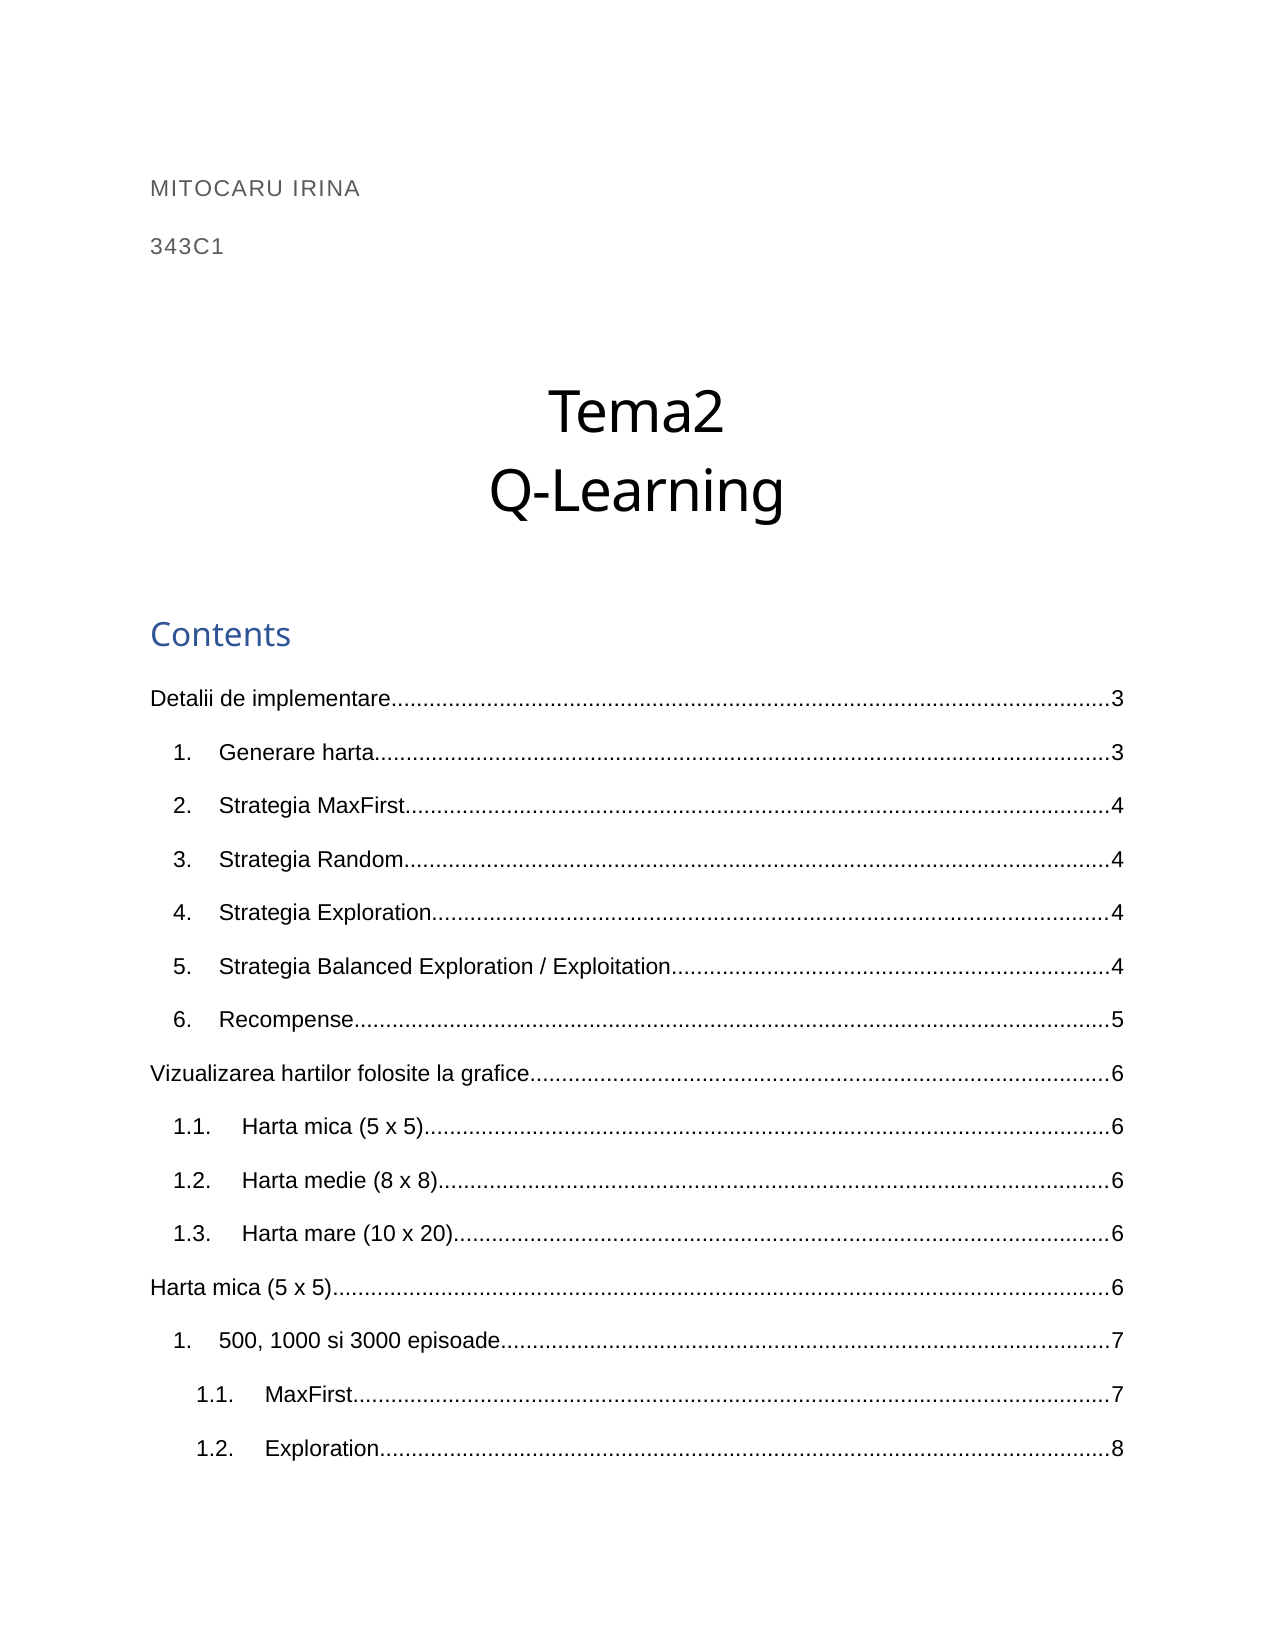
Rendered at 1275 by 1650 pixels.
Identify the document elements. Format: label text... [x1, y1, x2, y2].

subtitle 343C1 [150, 233, 1125, 259]
title Q-Learning [150, 449, 1125, 529]
subtitle MITOCARU IRINA [150, 175, 1125, 201]
title Tema2 [150, 370, 1125, 449]
